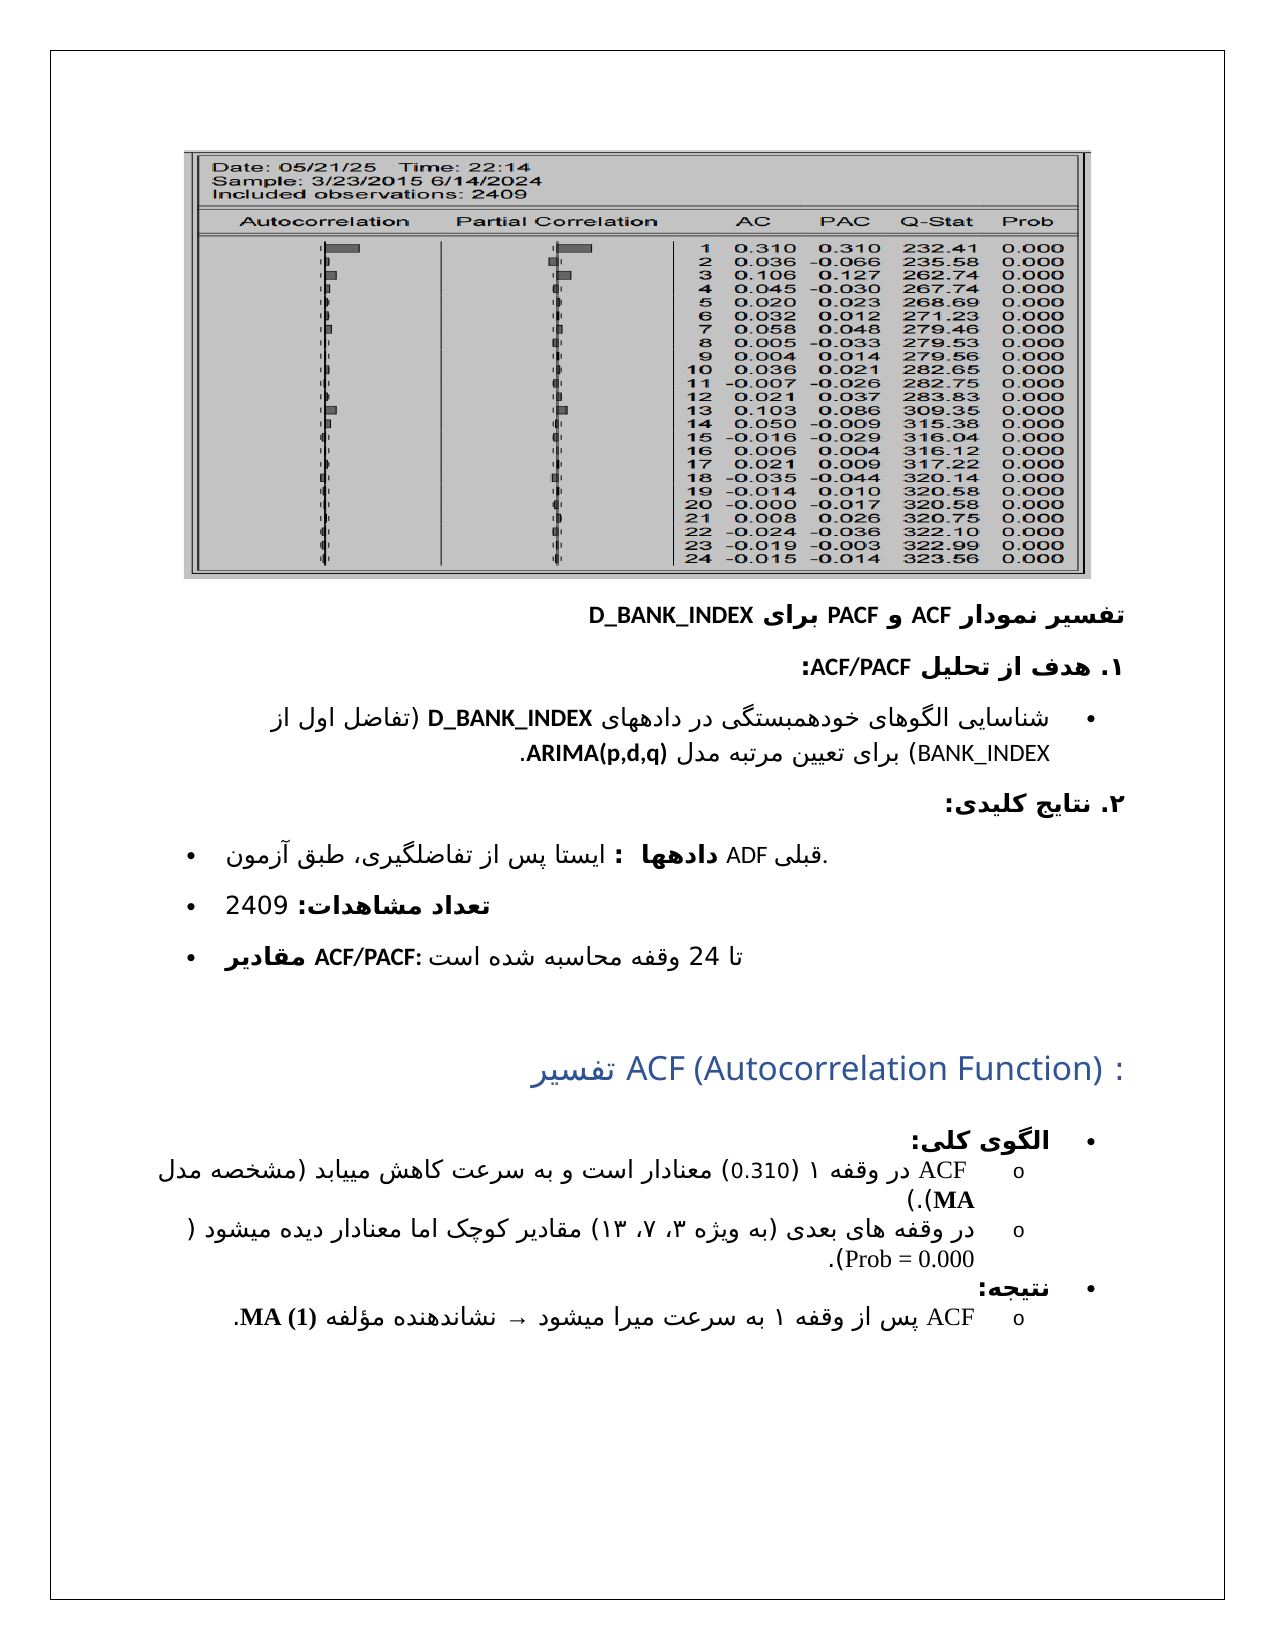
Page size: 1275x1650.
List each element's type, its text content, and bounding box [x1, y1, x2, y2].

list تعداد مشاهدات: 2409 [187, 891, 1125, 920]
text ۲. نتایج کلیدی: [150, 789, 1125, 818]
list نتیجه: [150, 1273, 1087, 1302]
list مقادیر ACF/PACF: تا 24 وقفه محاسبه شده است [187, 941, 1125, 972]
list در وقفه های بعدی (به ویژه ۳، ۷، ۱۳) مقادیر کوچک اما معنادار دیده میشود (Prob = 0.000). [150, 1214, 1012, 1273]
text ۱. هدف از تحلیل ACF/PACF: [150, 651, 1125, 681]
list ACF در وقفه ۱ (0.310) معنادار است و به سرعت کاهش مییابد (مشخصه مدل MA).) [150, 1155, 1012, 1214]
list شناسایی الگوهای خودهمبستگی در دادههای D_BANK_INDEX (تفاضل اول از BANK_INDEX) برای تعیین مرتبه مدل ARIMA(p,d,q). [150, 703, 1087, 768]
text تفسیر نمودار ACF و PACF برای D_BANK_INDEX [150, 599, 1125, 630]
picture [183, 150, 1092, 579]
list الگوی کلی: [150, 1126, 1087, 1155]
subtitle : ACF (Autocorrelation Function) تفسیر [150, 1045, 1125, 1090]
list دادهها : ایستا پس از تفاضلگیری، طبق آزمون ADF قبلی. [187, 839, 1125, 870]
list ACF پس از وقفه ۱ به سرعت میرا میشود → نشاندهنده مؤلفه MA (1). [150, 1302, 1012, 1332]
